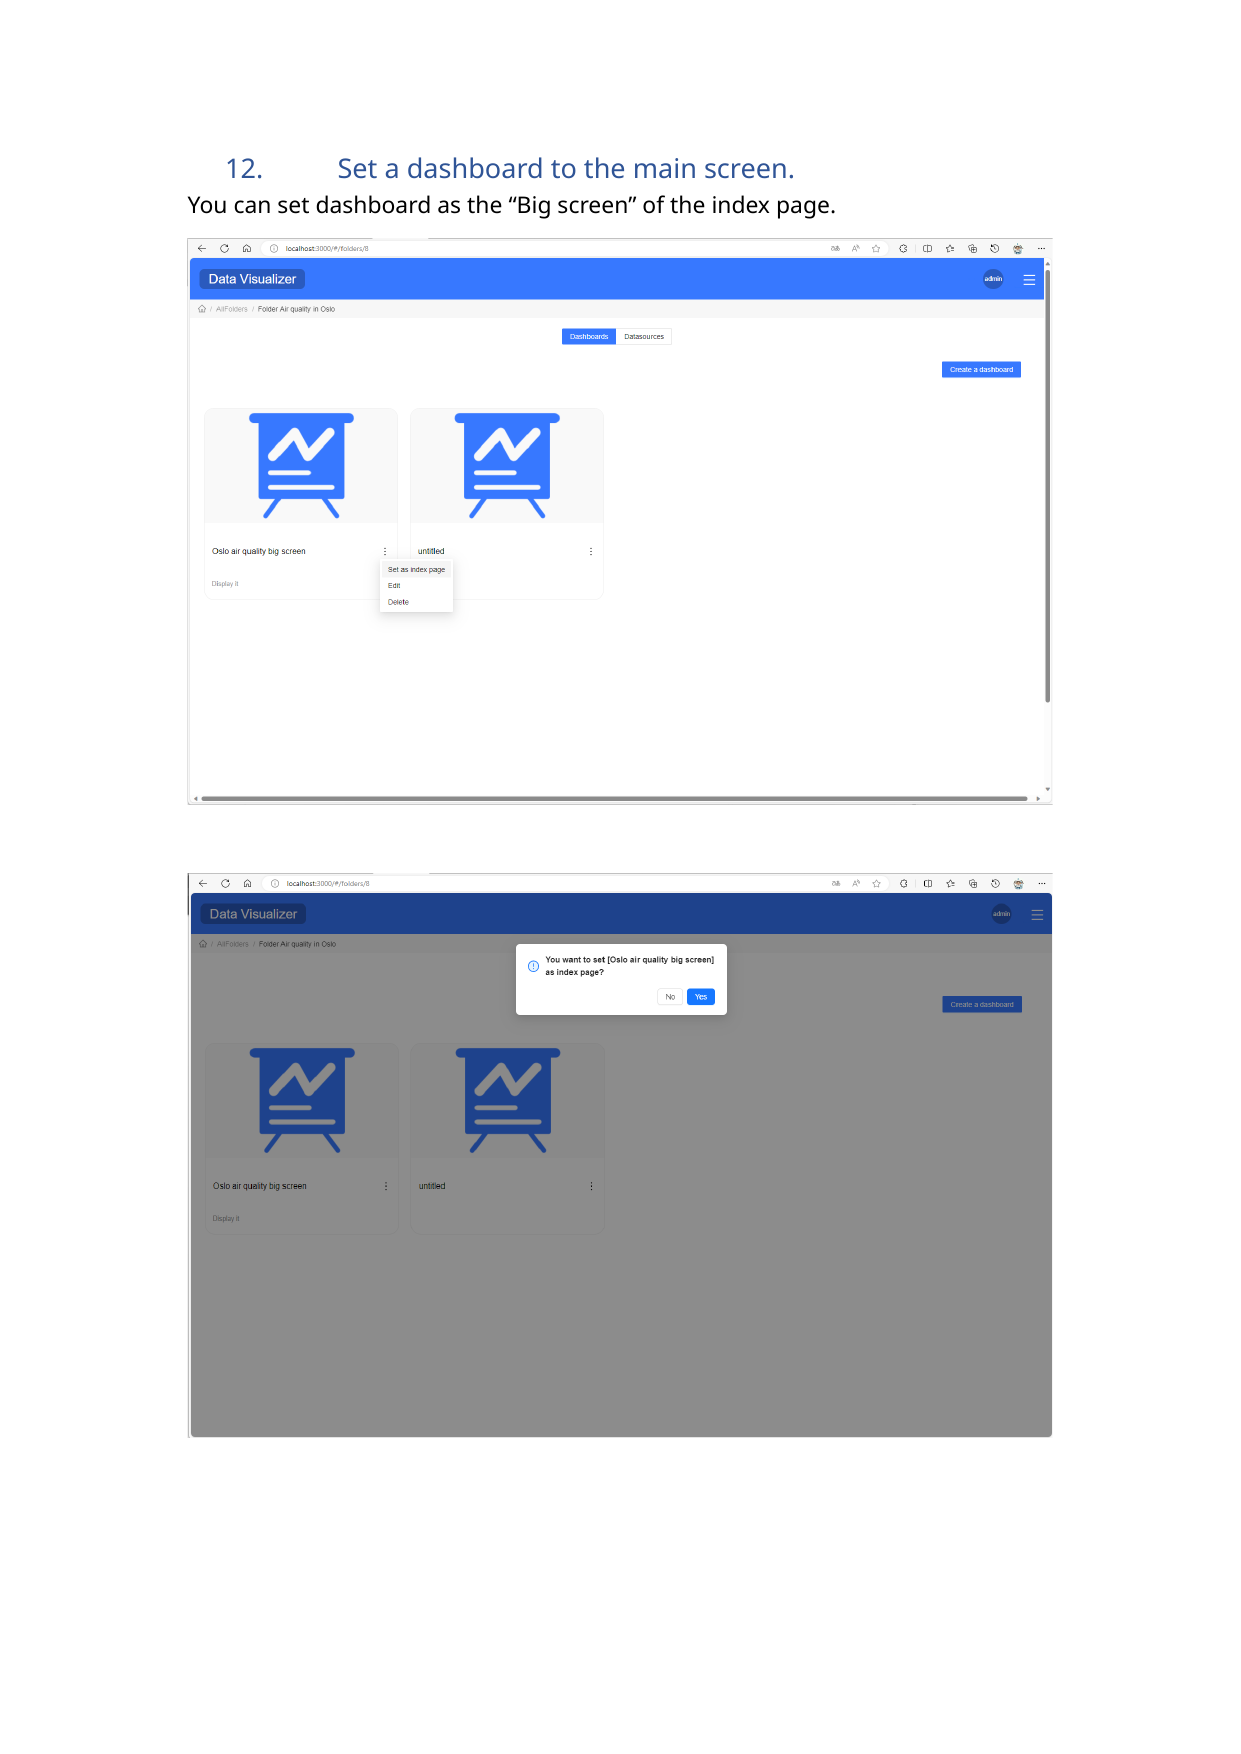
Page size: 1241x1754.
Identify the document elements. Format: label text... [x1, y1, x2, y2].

subtitle Set a dashboard to the main screen. [225, 150, 1053, 187]
picture [187, 238, 1053, 805]
text You can set dashboard as the “Big screen” of the index page. [187, 189, 1053, 220]
picture [187, 873, 1053, 1438]
